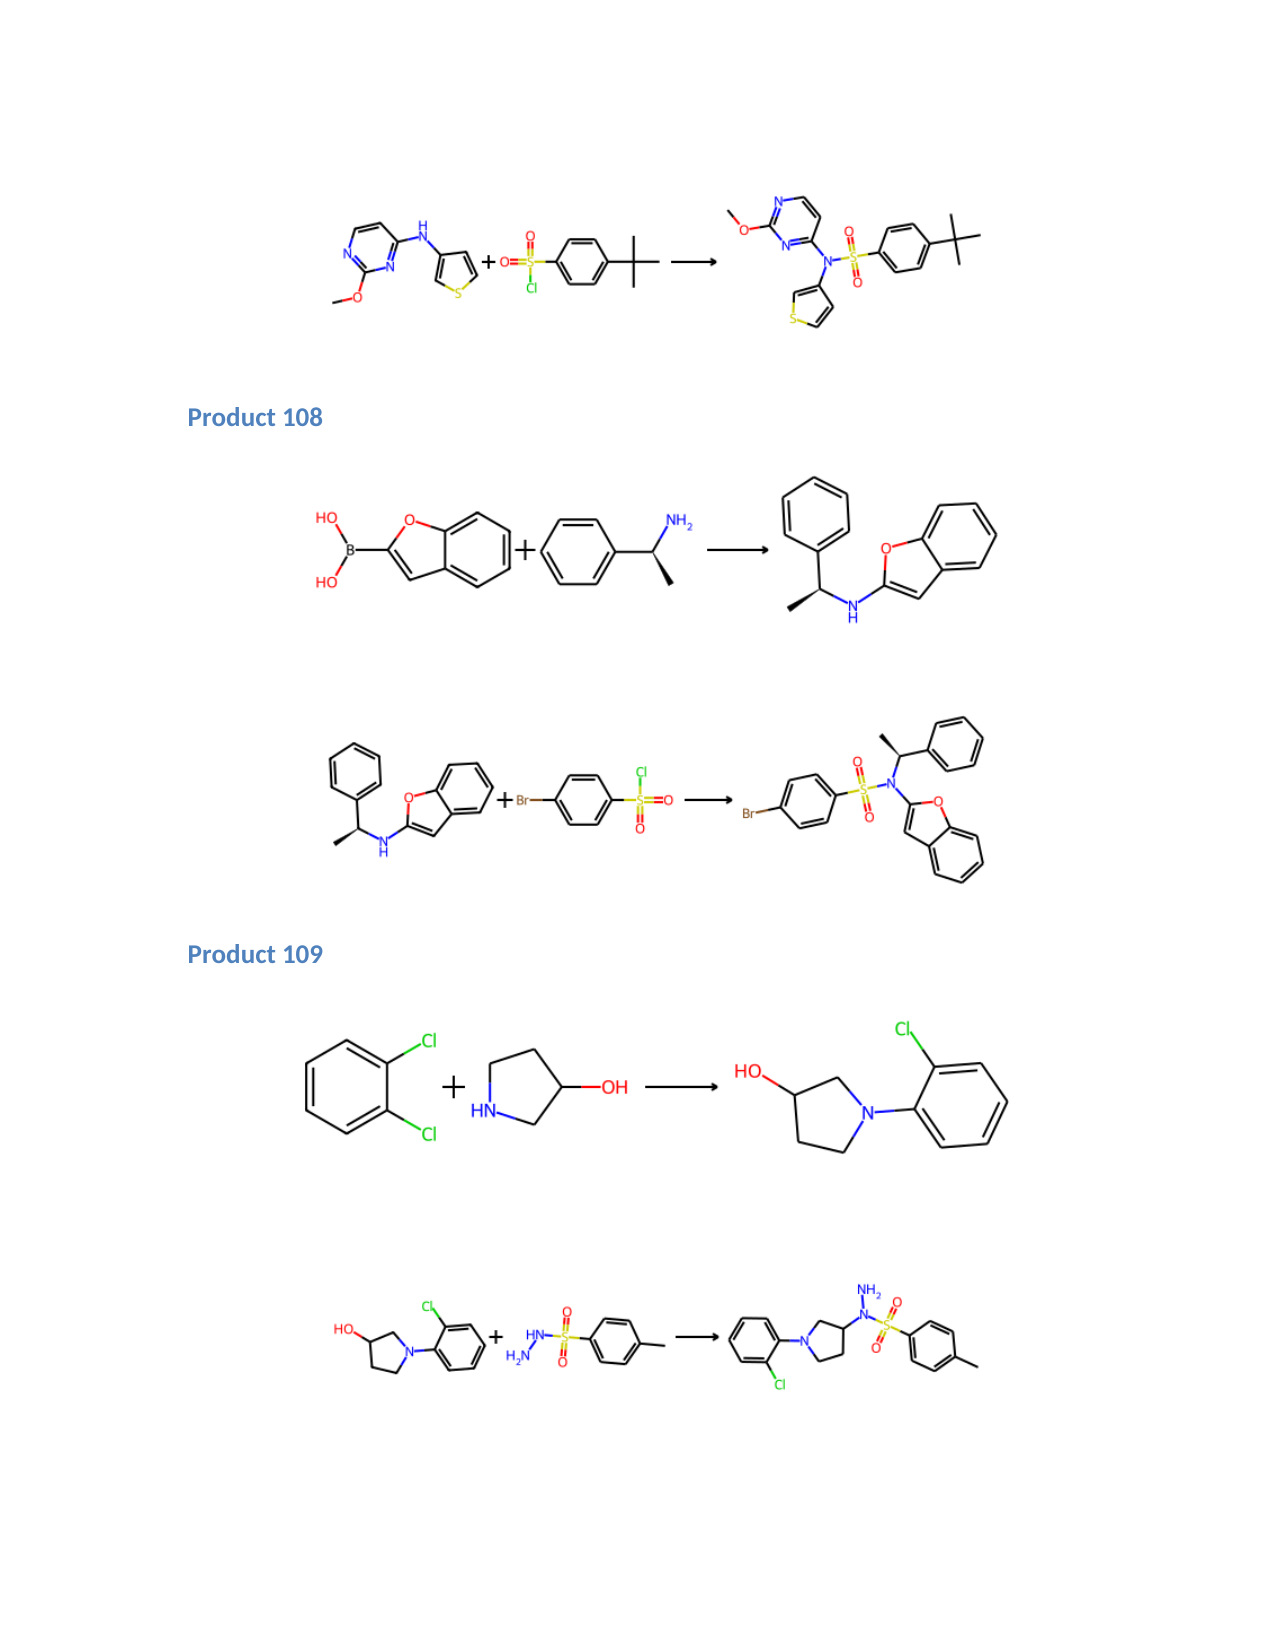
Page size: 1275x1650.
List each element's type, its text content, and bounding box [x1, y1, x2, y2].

subtitle Product 109 [187, 937, 1087, 970]
picture [206, 975, 1107, 1200]
picture [206, 687, 1107, 913]
subtitle Product 108 [187, 400, 1087, 433]
picture [206, 150, 1107, 375]
picture [206, 437, 1107, 663]
picture [206, 1224, 1107, 1450]
